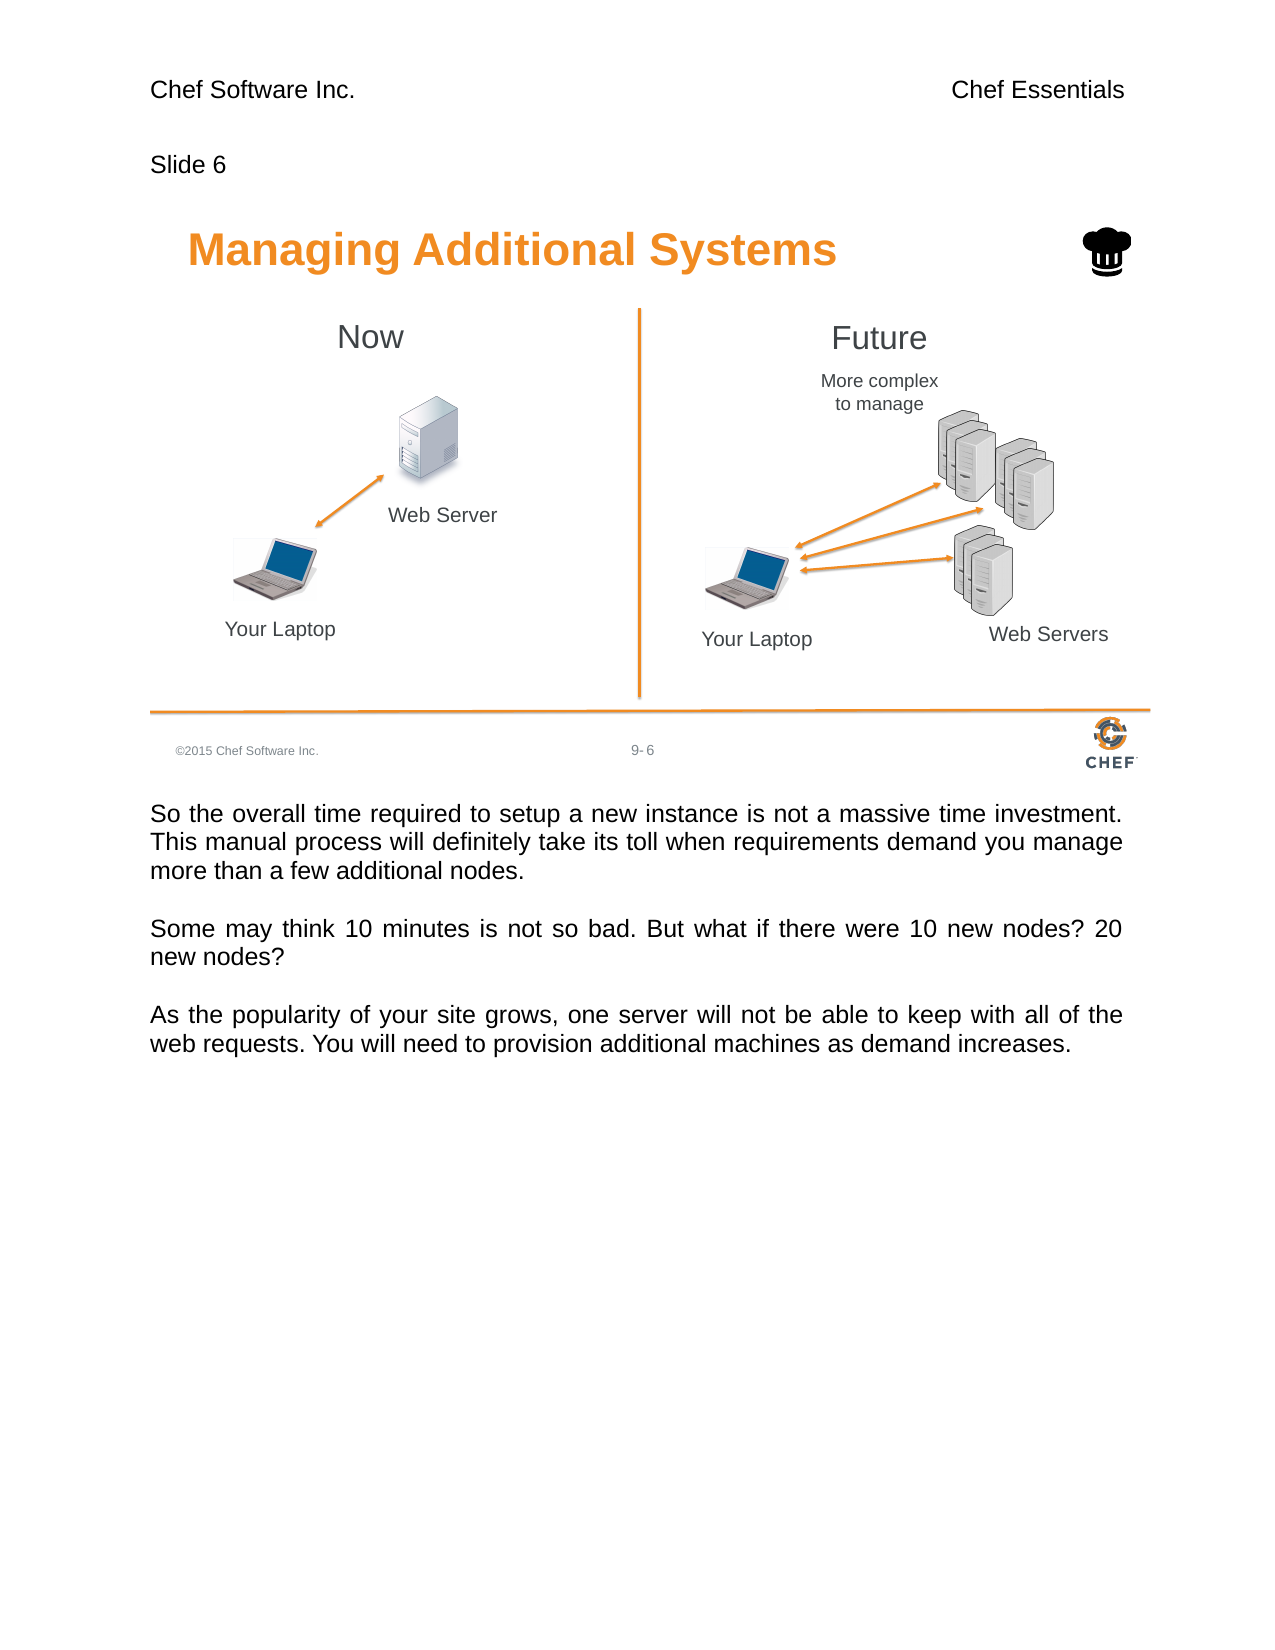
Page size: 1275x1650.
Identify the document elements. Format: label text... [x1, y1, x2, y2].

text Some may think 10 minutes is not so bad. But what if there were 10 new nodes? 20 new nodes? [150, 913, 1125, 971]
text So the overall time required to setup a new instance is not a massive time investment. This manual process will definitely take its toll when requirements demand you manage more than a few additional nodes. [150, 798, 1125, 885]
text Slide 6 [150, 150, 1125, 179]
text As the popularity of your site grows, one server will not be able to keep with all of the web requests. You will need to provision additional machines as demand increases. [150, 1000, 1125, 1057]
